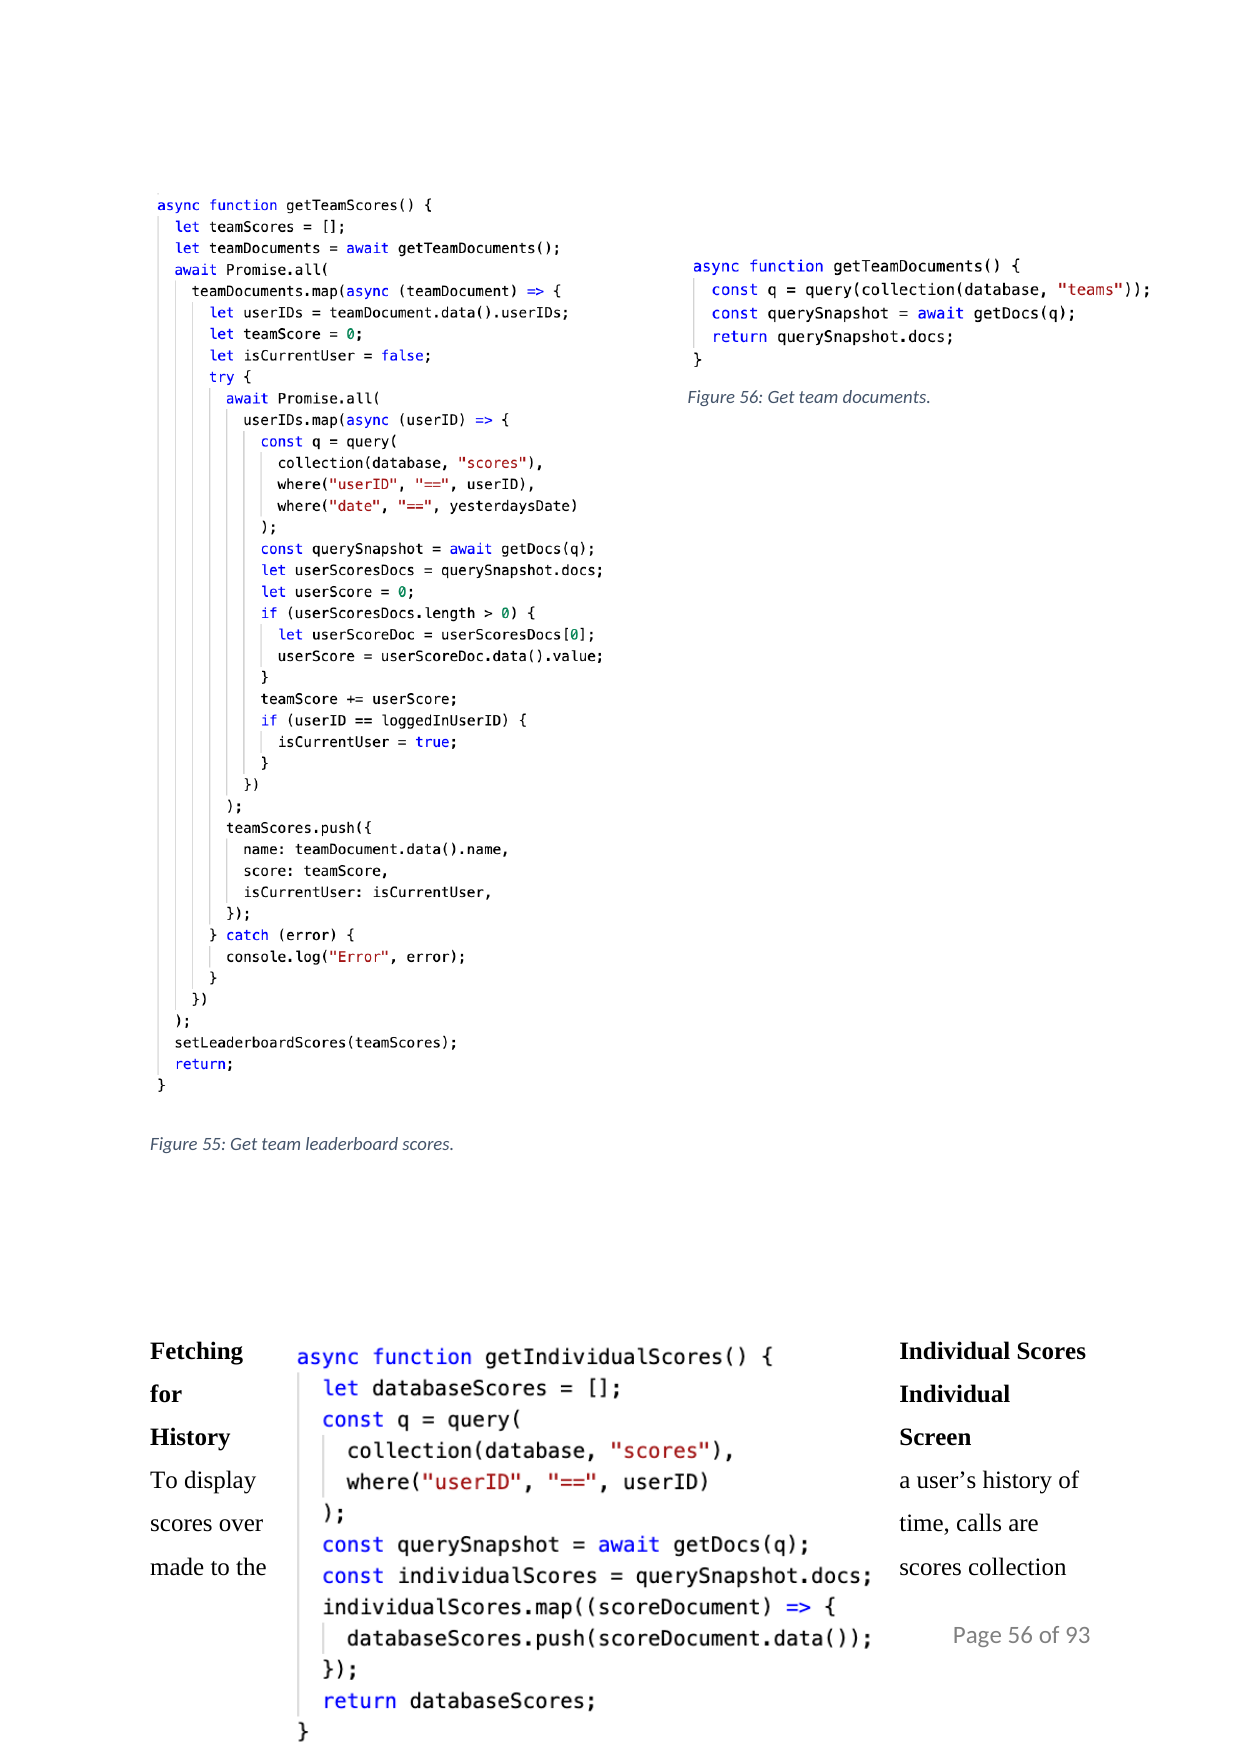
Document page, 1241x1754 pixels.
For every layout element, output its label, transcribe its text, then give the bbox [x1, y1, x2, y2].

picture [290, 1337, 881, 1751]
text Fetching Individual Scores for Individual History Screen [150, 1336, 1090, 1451]
picture [687, 250, 1158, 374]
picture [150, 193, 606, 1095]
